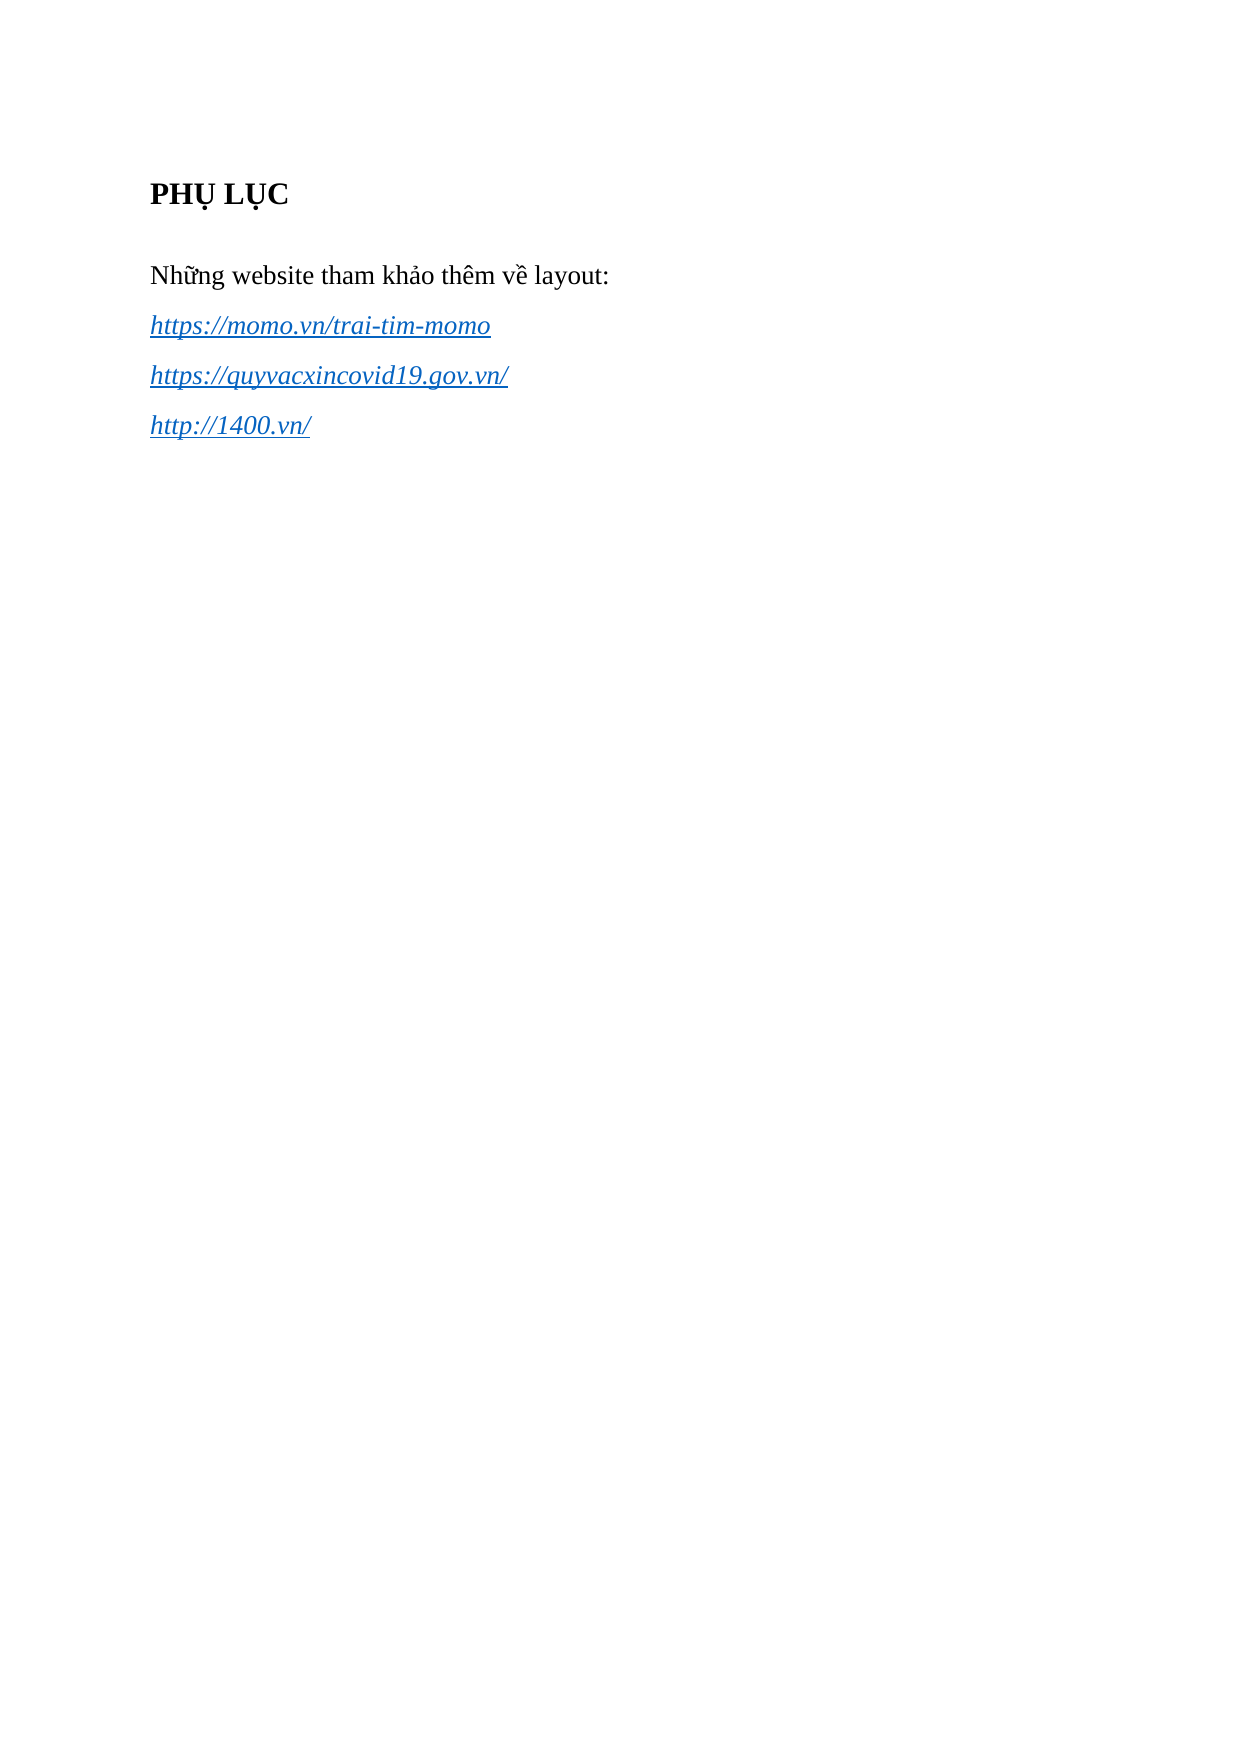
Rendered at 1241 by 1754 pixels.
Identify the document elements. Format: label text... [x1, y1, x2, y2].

text https://quyvacxincovid19.gov.vn/ [150, 359, 1090, 390]
text Những website tham khảo thêm về layout: [150, 259, 1090, 290]
subtitle PHỤ LỤC [150, 175, 1090, 211]
text https://momo.vn/trai-tim-momo [150, 309, 1090, 340]
text http://1400.vn/ [150, 409, 1090, 441]
